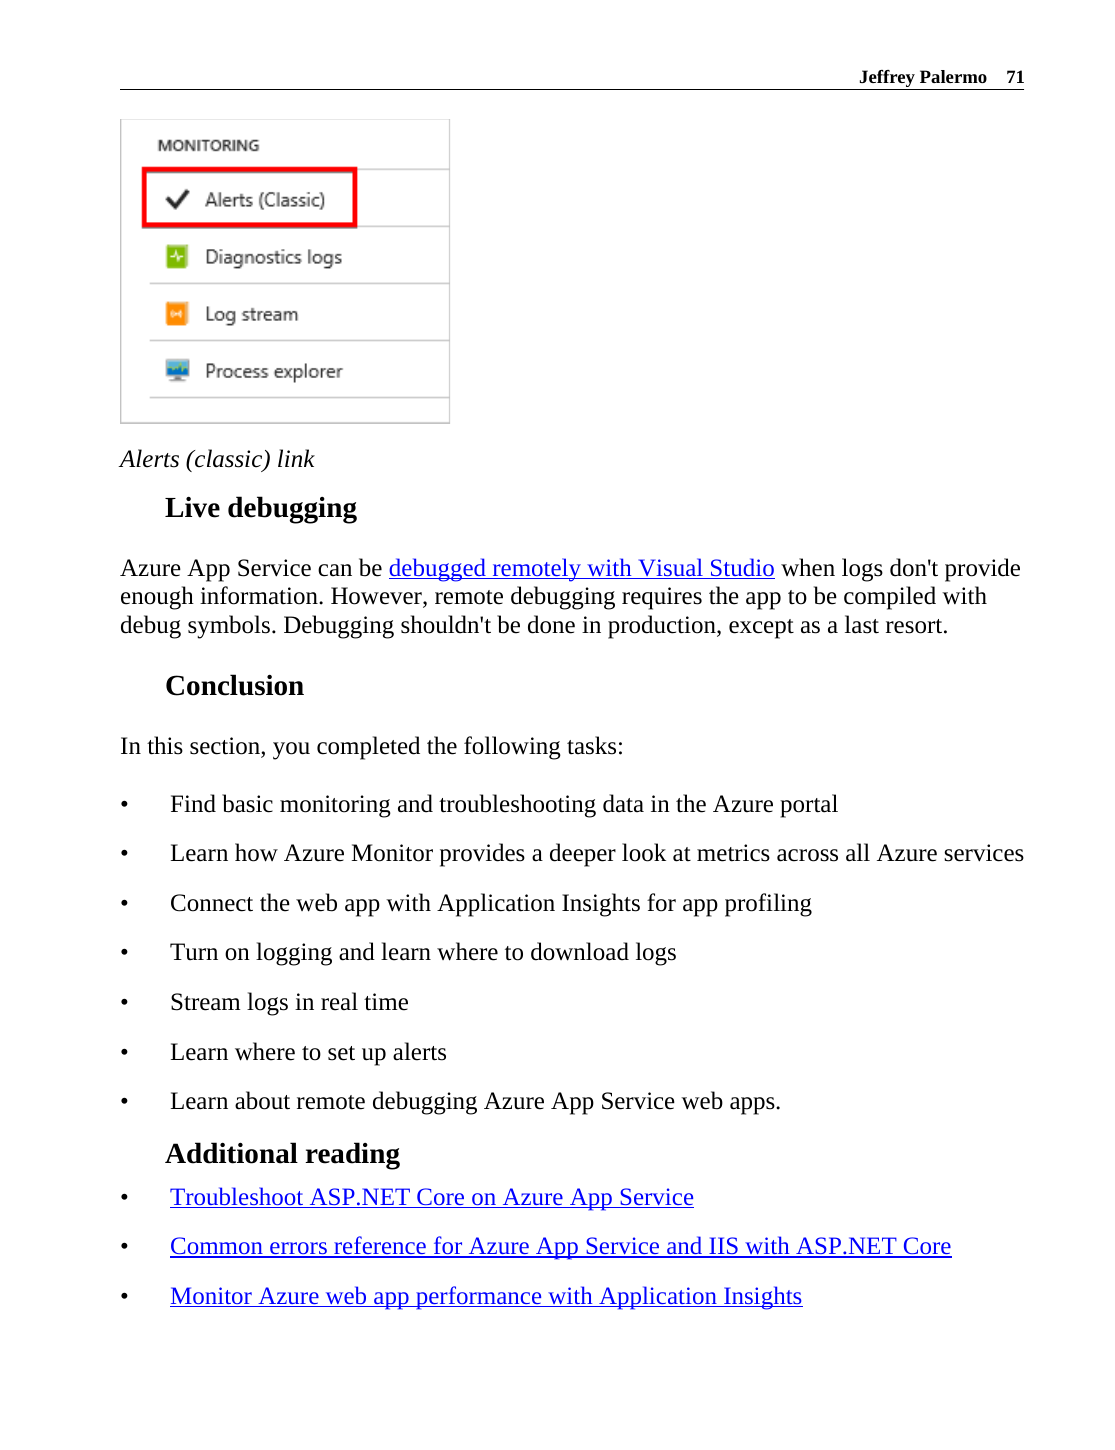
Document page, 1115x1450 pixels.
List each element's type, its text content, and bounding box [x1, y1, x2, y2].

list Learn where to set up alerts [120, 1037, 1024, 1065]
list Troubleshoot ASP.NET Core on Azure App Service [120, 1182, 1024, 1211]
list Stream logs in real time [120, 987, 1024, 1016]
subtitle Live debugging [120, 490, 1024, 523]
list Monitor Azure web app performance with Application Insights [120, 1281, 1024, 1310]
subtitle Additional reading [120, 1136, 1024, 1169]
list Common errors reference for Azure App Service and IIS with ASP.NET Core [120, 1231, 1024, 1260]
picture [120, 119, 451, 424]
list Learn how Azure Monitor provides a deeper look at metrics across all Azure services [120, 838, 1024, 867]
text In this section, you completed the following tasks: [120, 731, 1024, 759]
text Alerts (classic) link [120, 444, 1024, 473]
list Turn on logging and learn where to download logs [120, 937, 1024, 966]
list Learn about remote debugging Azure App Service web apps. [120, 1086, 1024, 1115]
list Find basic monitoring and troubleshooting data in the Azure portal [120, 789, 1024, 817]
subtitle Conclusion [120, 668, 1024, 702]
text Azure App Service can be debugged remotely with Visual Studio when logs don't provide enough information. However, remote debugging requires the app to be compiled with debug symbols. Debugging shouldn't be done in production, except as a last resort. [120, 553, 1024, 639]
list Connect the web app with Application Insights for app profiling [120, 888, 1024, 917]
